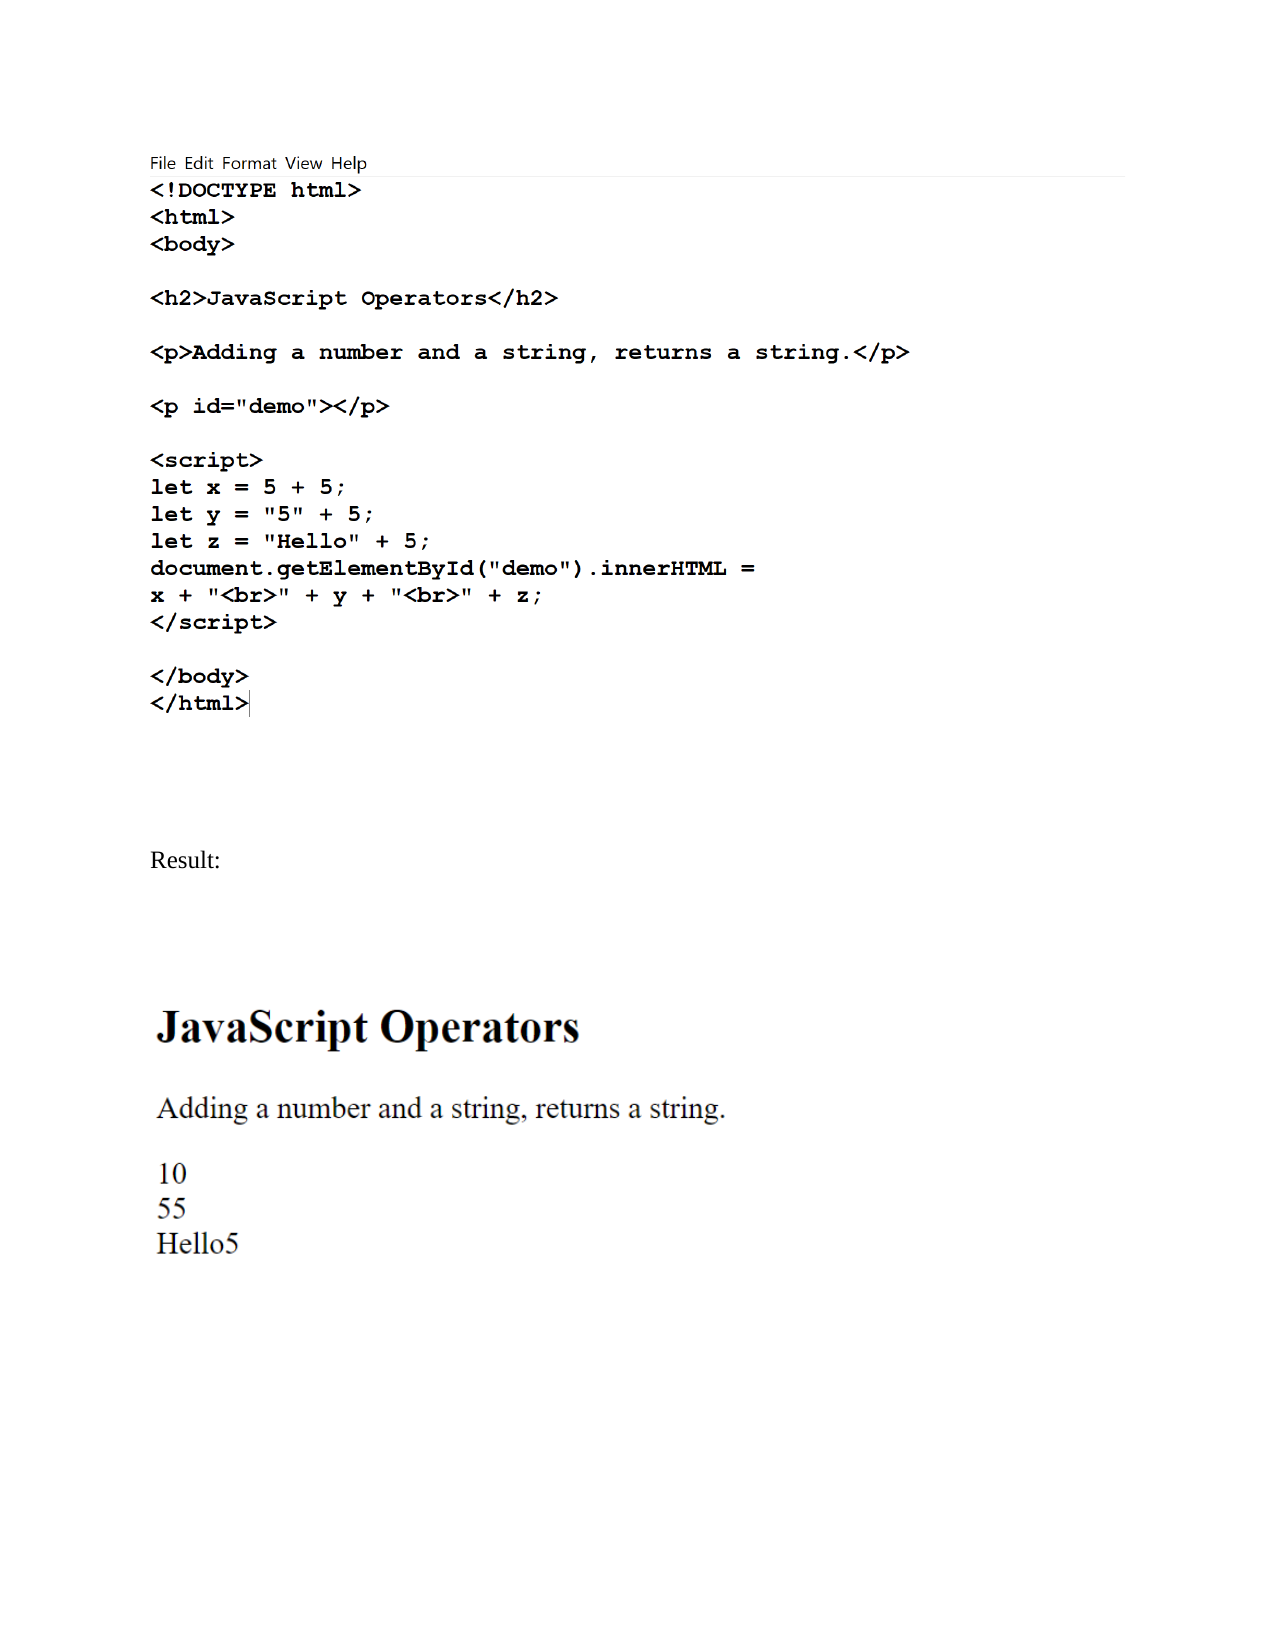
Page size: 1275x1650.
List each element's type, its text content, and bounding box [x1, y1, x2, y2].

picture [150, 988, 1125, 1293]
picture [150, 150, 1125, 732]
text Result: [150, 846, 1125, 874]
